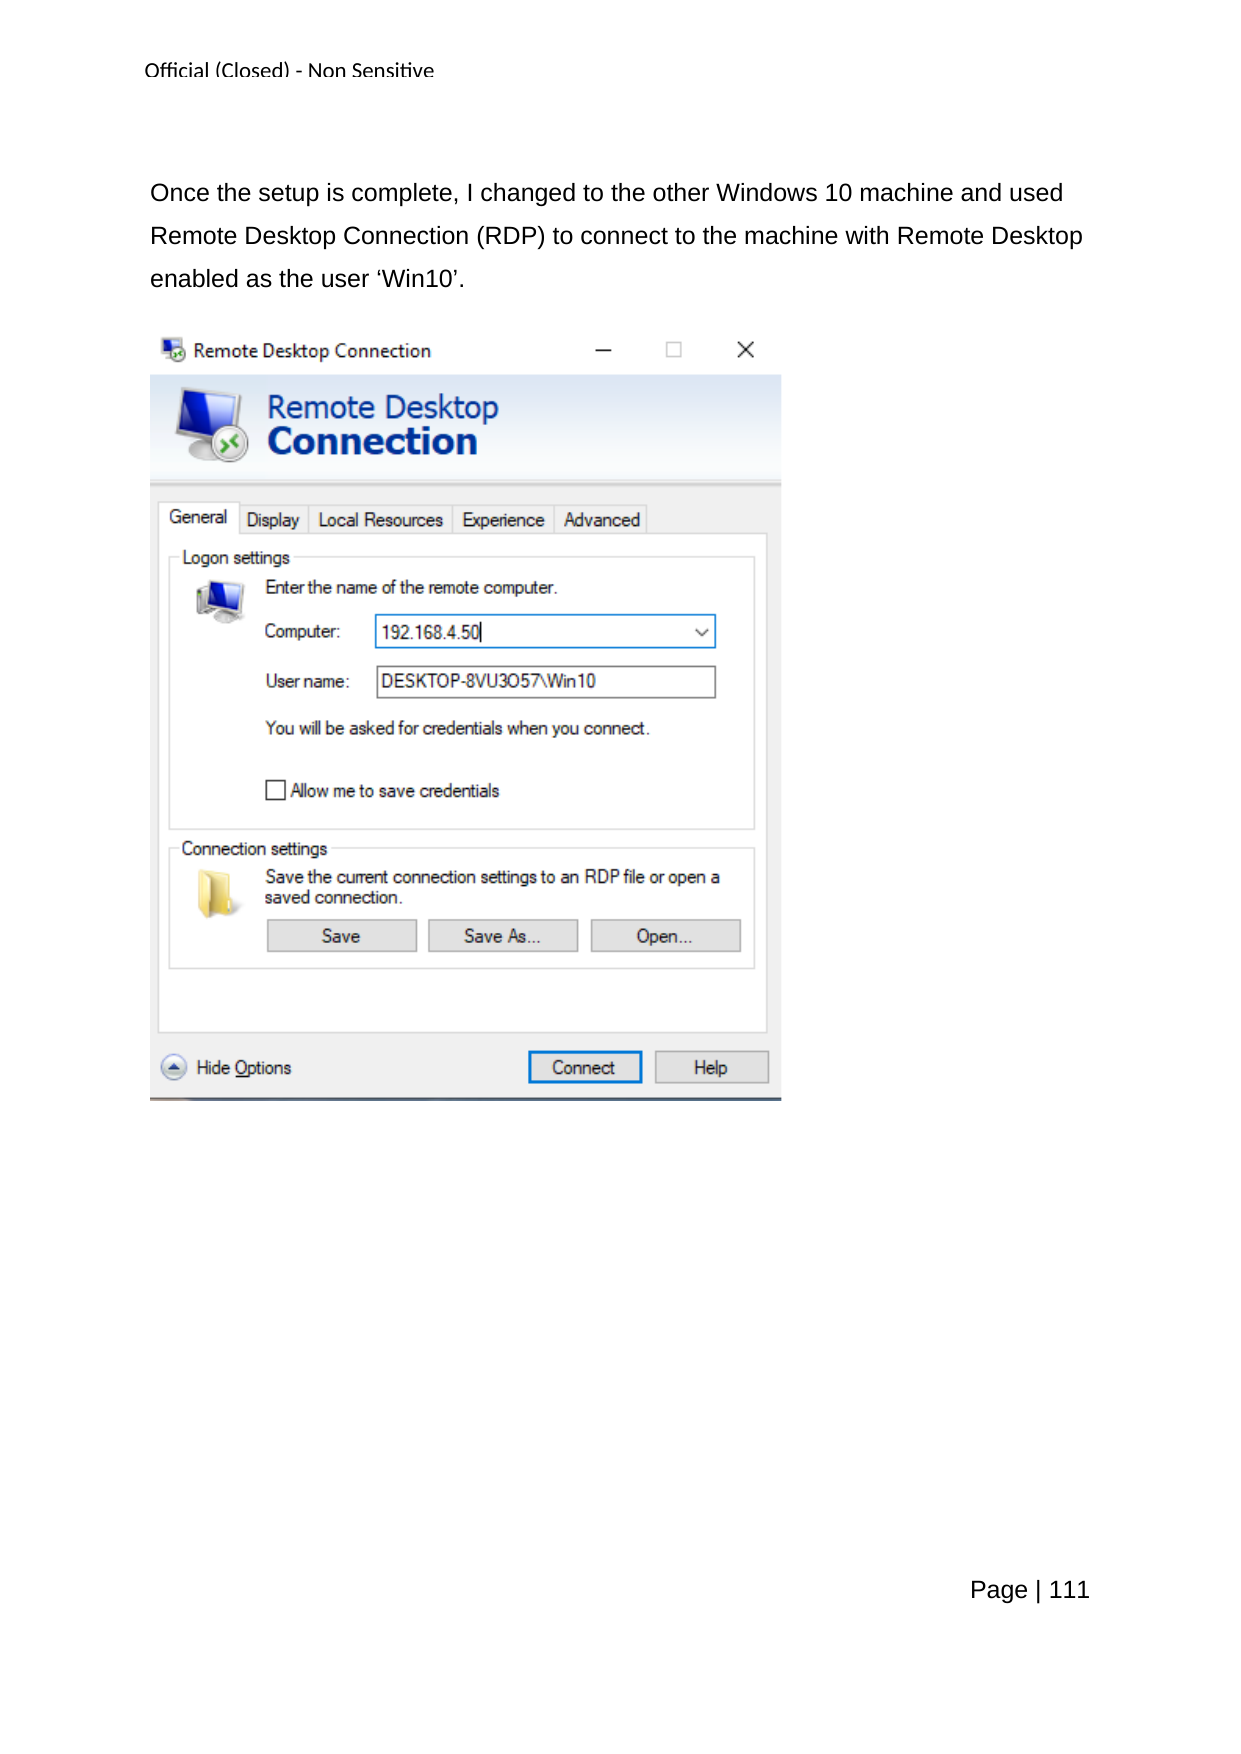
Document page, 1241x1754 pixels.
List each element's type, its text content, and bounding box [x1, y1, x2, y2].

picture [150, 331, 782, 1101]
text Once the setup is complete, I changed to the other Windows 10 machine and used Remote Desktop Connection (RDP) to connect to the machine with Remote Desktop enabled as the user ‘Win10’. [150, 177, 1090, 292]
